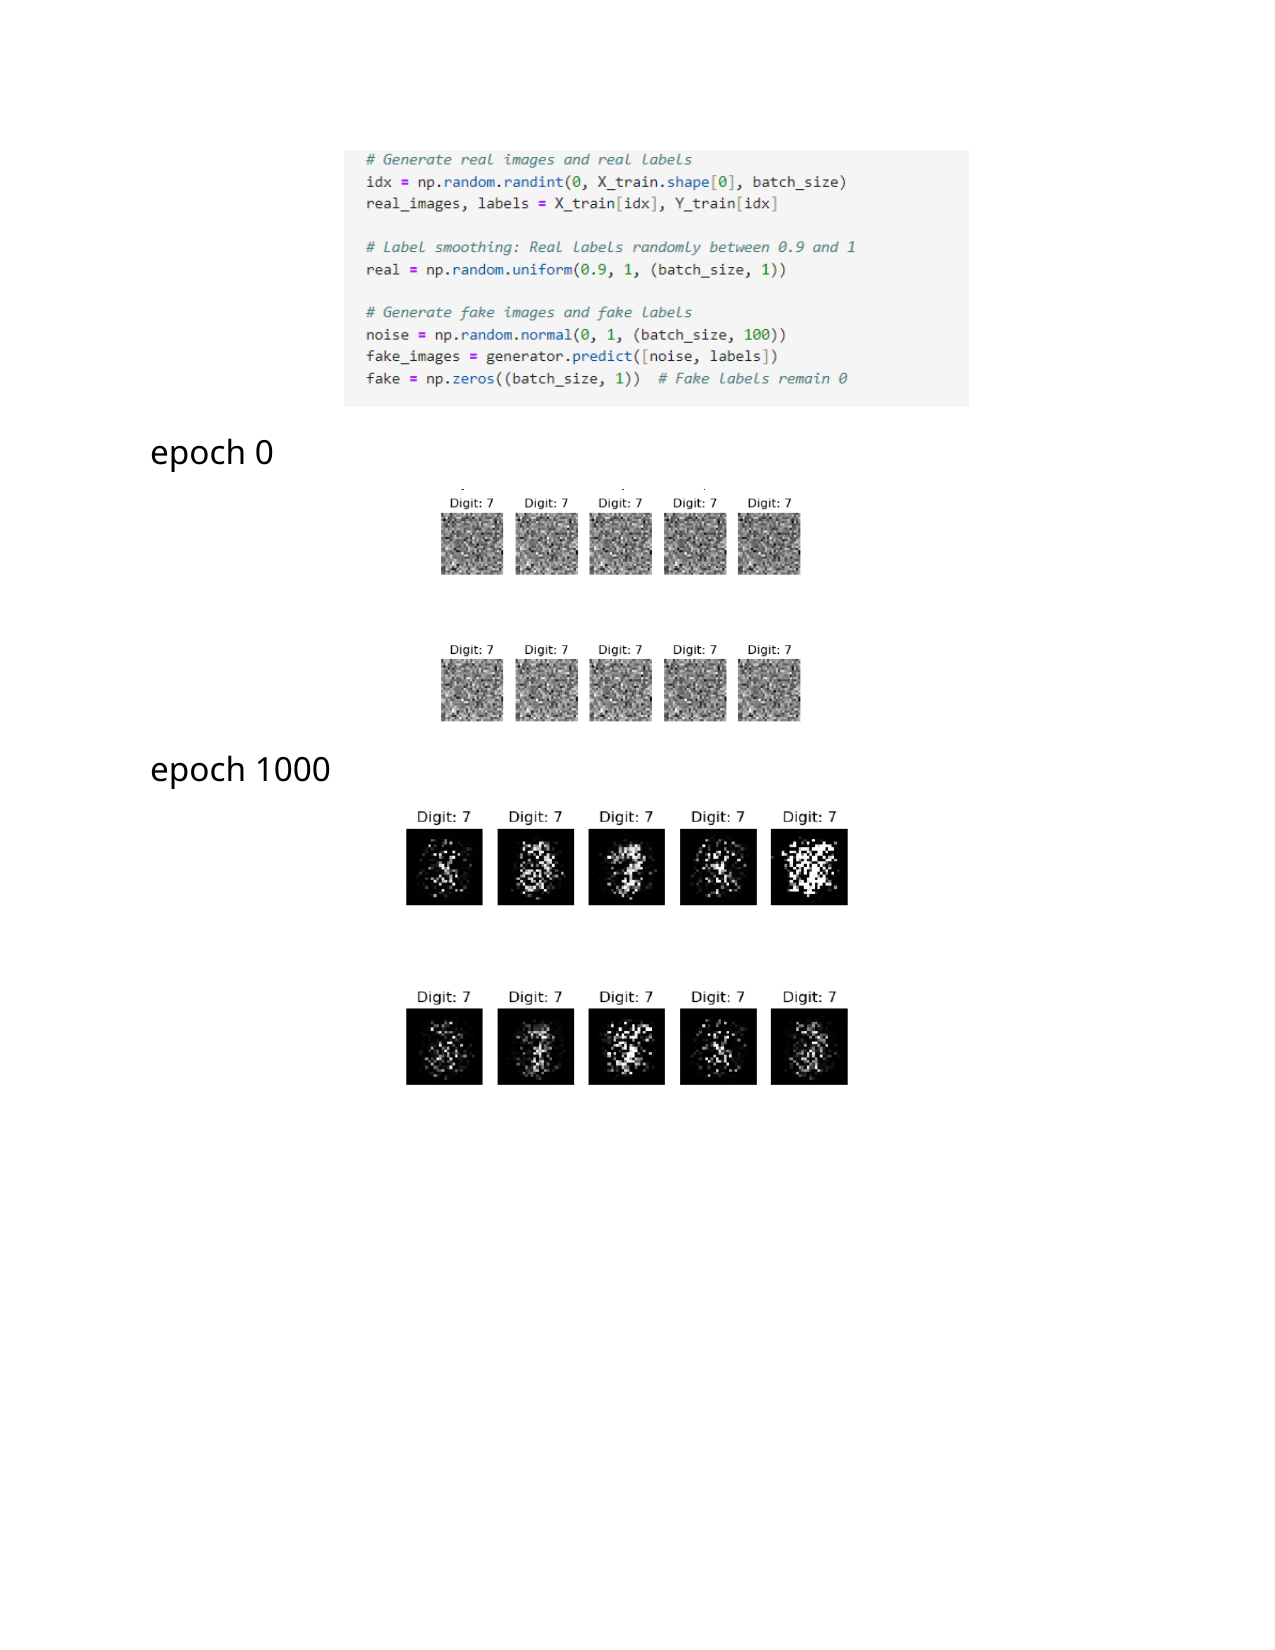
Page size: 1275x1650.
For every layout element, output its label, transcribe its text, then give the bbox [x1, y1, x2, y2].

picture [343, 150, 969, 407]
picture [392, 806, 883, 1096]
picture [438, 489, 837, 725]
subtitle epoch 1000 [150, 746, 1125, 791]
subtitle epoch 0 [150, 429, 1125, 474]
